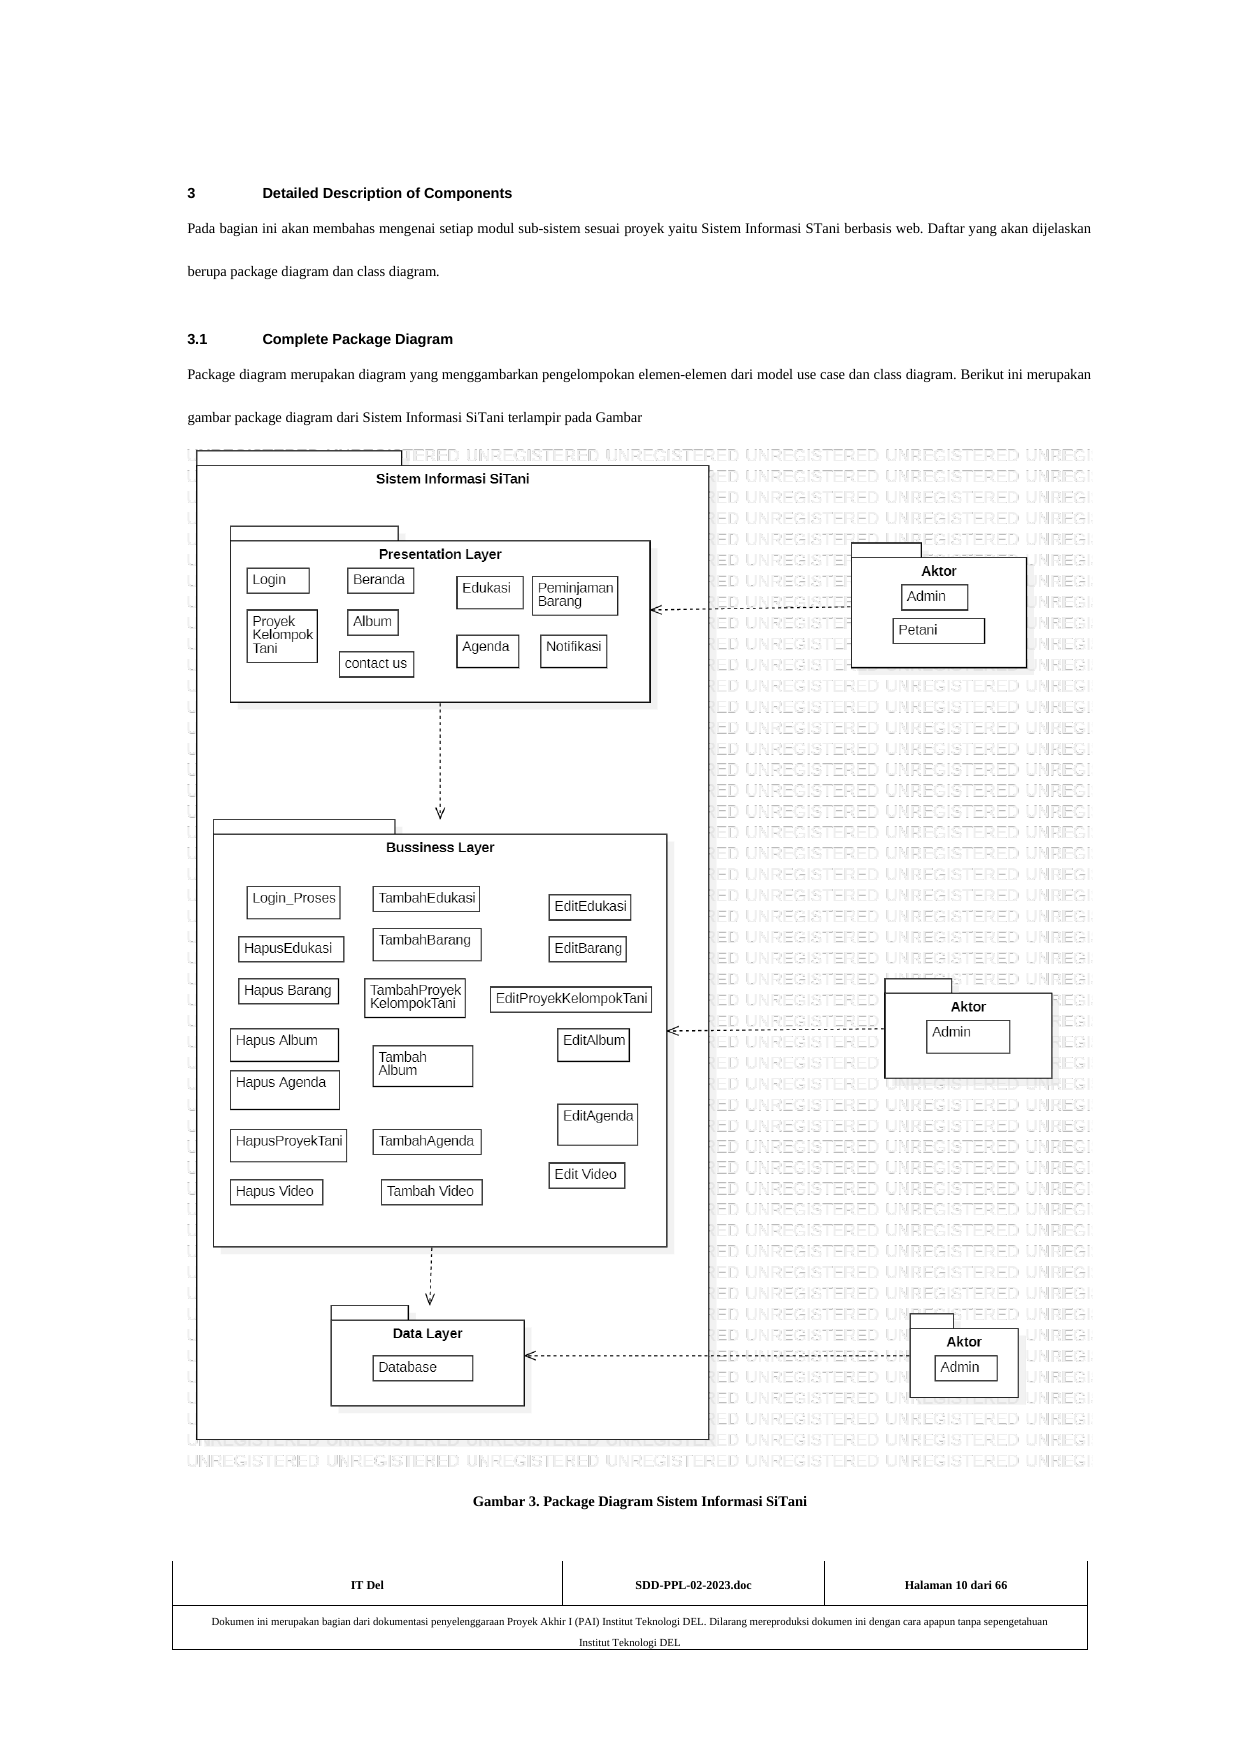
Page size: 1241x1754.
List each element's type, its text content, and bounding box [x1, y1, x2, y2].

picture [187, 440, 1093, 1481]
text Gambar 3. Package Diagram Sistem Informasi SiTani [187, 1481, 1092, 1510]
subtitle Detailed Description of Components [187, 173, 1092, 201]
text Package diagram merupakan diagram yang menggambarkan pengelompokan elemen-elemen dari model use case dan class diagram. Berikut ini merupakan gambar package diagram dari Sistem Informasi SiTani terlampir pada Gambar [187, 354, 1092, 426]
text Pada bagian ini akan membahas mengenai setiap modul sub-sistem sesuai proyek yaitu Sistem Informasi STani berbasis web. Daftar yang akan dijelaskan berupa package diagram dan class diagram. [187, 208, 1092, 279]
subtitle Complete Package Diagram [187, 319, 1092, 348]
